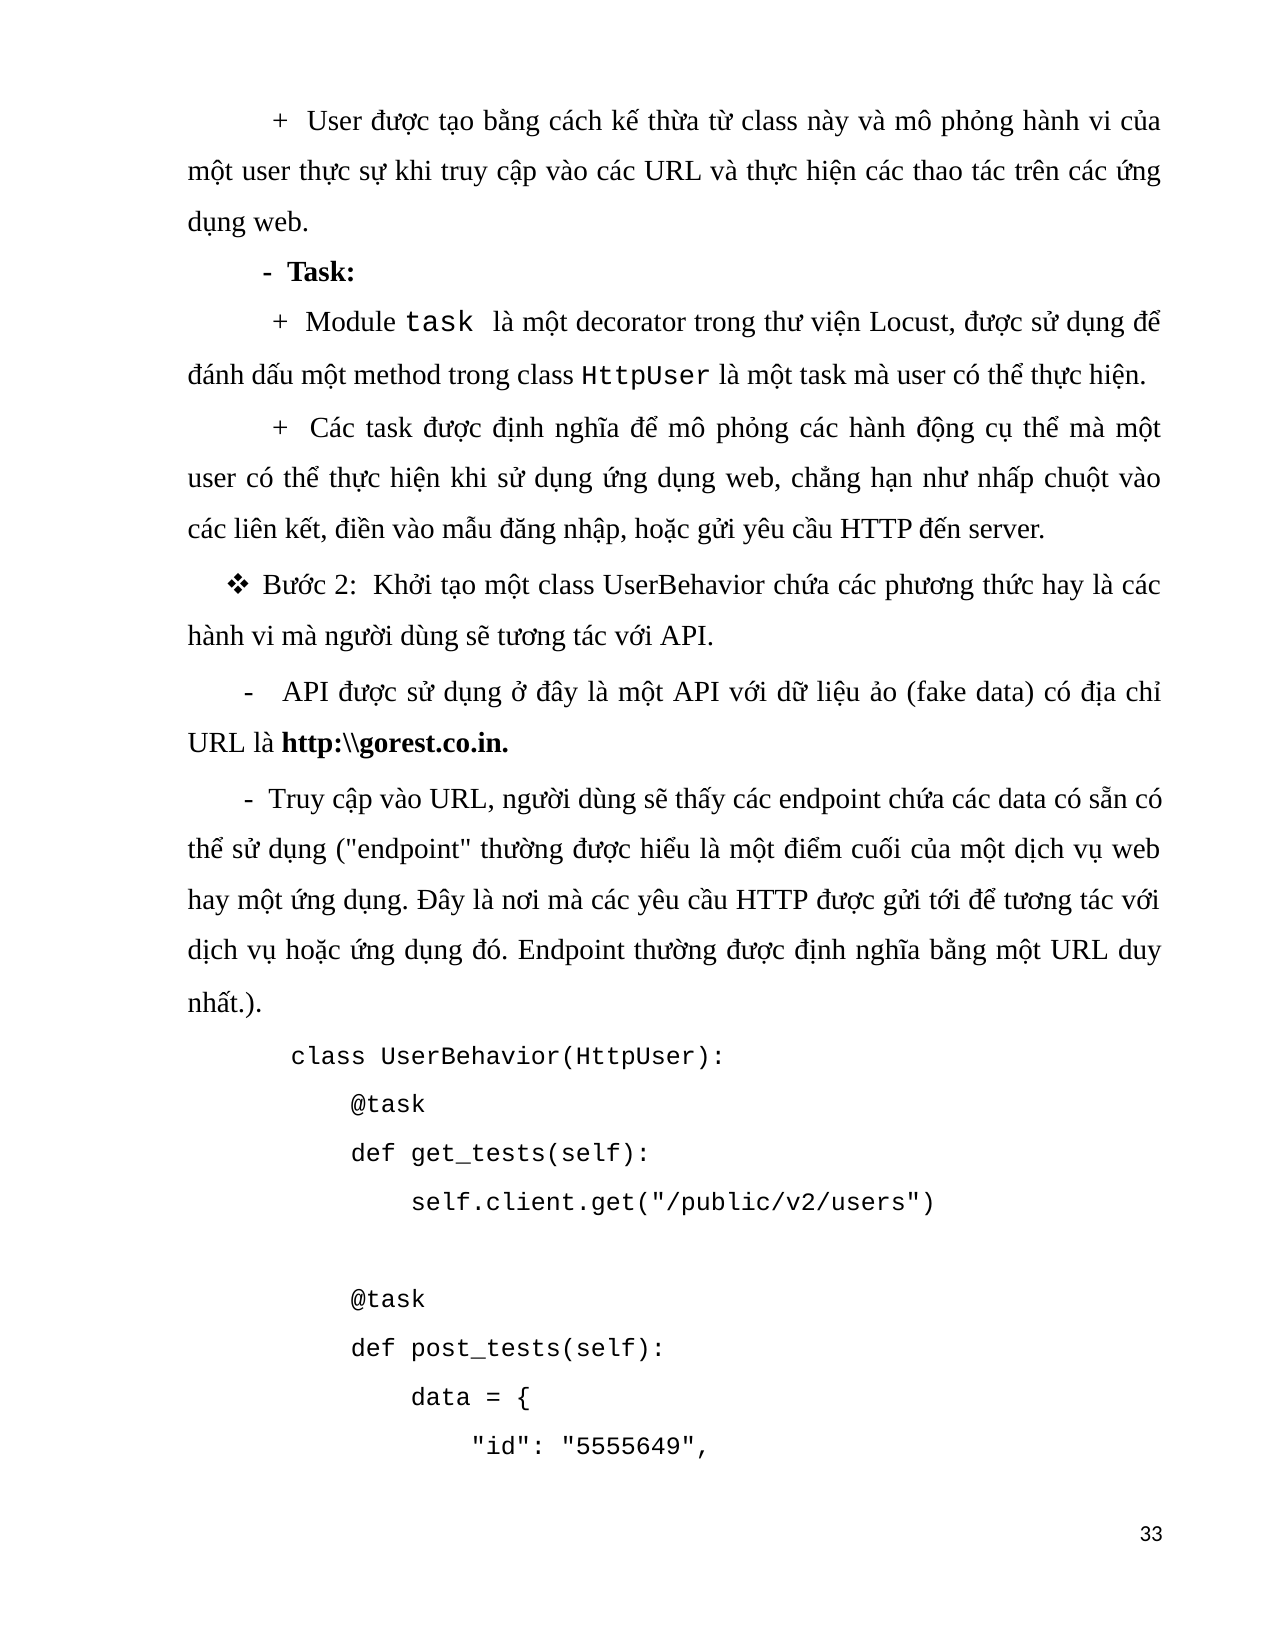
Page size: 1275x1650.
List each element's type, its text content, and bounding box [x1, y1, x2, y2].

text "id": "5555649", [291, 1433, 1162, 1462]
text class UserBehavior(HttpUser): [291, 1043, 1162, 1072]
text @task [291, 1287, 1162, 1315]
text - Truy cập vào URL, người dùng sẽ thấy các endpoint chứa các data có sẵn có thể sử dụng ("endpoint" thường được hiểu là một điểm cuối của một dịch vụ web hay một ứng dụng. Đây là nơi mà các yêu cầu HTTP được gửi tới để tương tác với dịch vụ hoặc ứng dụng đó. Endpoint thường được định nghĩa bằng một URL duy nhất.). [187, 781, 1162, 1019]
text def get_tests(self): [291, 1141, 1162, 1169]
text - API được sử dụng ở đây là một API với dữ liệu ảo (fake data) có địa chỉ URL là http:\\gorest.co.in. [187, 674, 1162, 758]
list + Các task được định nghĩa để mô phỏng các hành động cụ thể mà một user có thể thực hiện khi sử dụng ứng dụng web, chẳng hạn như nhấp chuột vào các liên kết, điền vào mẫu đăng nhập, hoặc gửi yêu cầu HTTP đến server. [187, 410, 1162, 544]
text def post_tests(self): [291, 1336, 1162, 1364]
list + User được tạo bằng cách kế thừa từ class này và mô phỏng hành vi của một user thực sự khi truy cập vào các URL và thực hiện các thao tác trên các ứng dụng web. [187, 103, 1162, 237]
list + Module task là một decorator trong thư viện Locust, được sử dụng để đánh dấu một method trong class HttpUser là một task mà user có thể thực hiện. [187, 304, 1162, 393]
text @task [291, 1092, 1162, 1120]
text self.client.get("/public/v2/users") [291, 1189, 1162, 1218]
list Bước 2: Khởi tạo một class UserBehavior chứa các phương thức hay là các hành vi mà người dùng sẽ tương tác với API. [187, 567, 1162, 651]
list - Task: [262, 254, 1162, 288]
text data = { [291, 1384, 1162, 1413]
